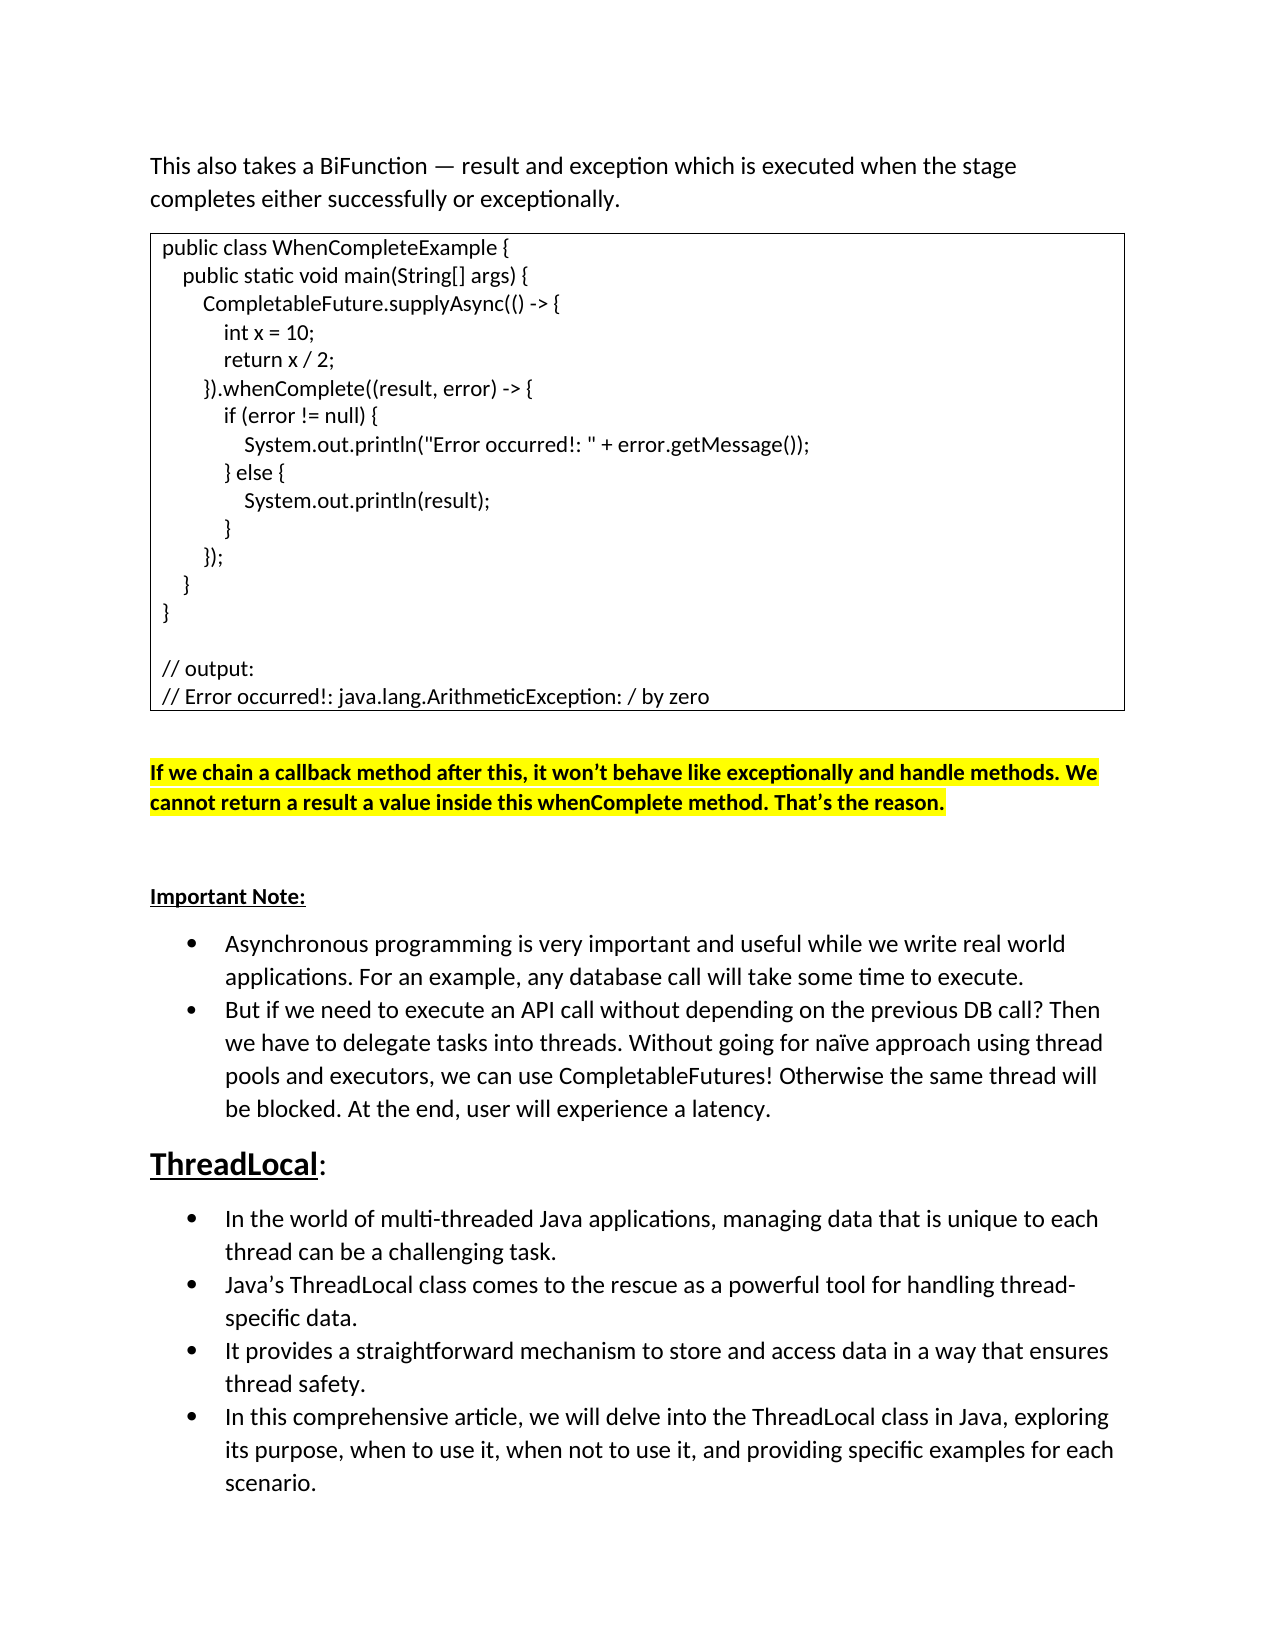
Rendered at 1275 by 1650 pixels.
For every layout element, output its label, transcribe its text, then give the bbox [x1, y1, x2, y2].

text Important Note: [150, 882, 1125, 910]
list Asynchronous programming is very important and useful while we write real world applications. For an example, any database call will take some time to execute. [187, 929, 1125, 992]
list In this comprehensive article, we will delve into the ThreadLocal class in Java, exploring its purpose, when to use it, when not to use it, and providing specific examples for each scenario. [187, 1401, 1125, 1497]
list It provides a straightforward mechanism to store and access data in a way that ensures thread safety. [187, 1335, 1125, 1398]
list In the world of multi-threaded Java applications, managing data that is unique to each thread can be a challenging task. [187, 1203, 1125, 1267]
text If we chain a callback method after this, it won’t behave like exceptionally and handle methods. We cannot return a result a value inside this whenComplete method. That’s the reason. [150, 758, 1125, 816]
table_header public class WhenCompleteExample { public static void main(String[] args) { CompletableFuture.supplyAsync(() -> { int x = 10; return x / 2; }).whenComplete((result, error) -> { if (error != null) { System.out.println("Error occurred!: " + error.getMessage()); } else { System.out.println(result); } }); } } // output: // Error occurred!: java.lang.ArithmeticException: / by zero [151, 234, 1124, 710]
list But if we need to execute an API call without depending on the previous DB call? Then we have to delegate tasks into threads. Without going for naïve approach using thread pools and executors, we can use CompletableFutures! Otherwise the same thread will be blocked. At the end, user will experience a latency. [187, 994, 1125, 1124]
text This also takes a BiFunction — result and exception which is executed when the stage completes either successfully or exceptionally. [150, 150, 1125, 213]
list Java’s ThreadLocal class comes to the rescue as a powerful tool for handling thread-specific data. [187, 1269, 1125, 1333]
text ThreadLocal: [150, 1143, 1125, 1183]
